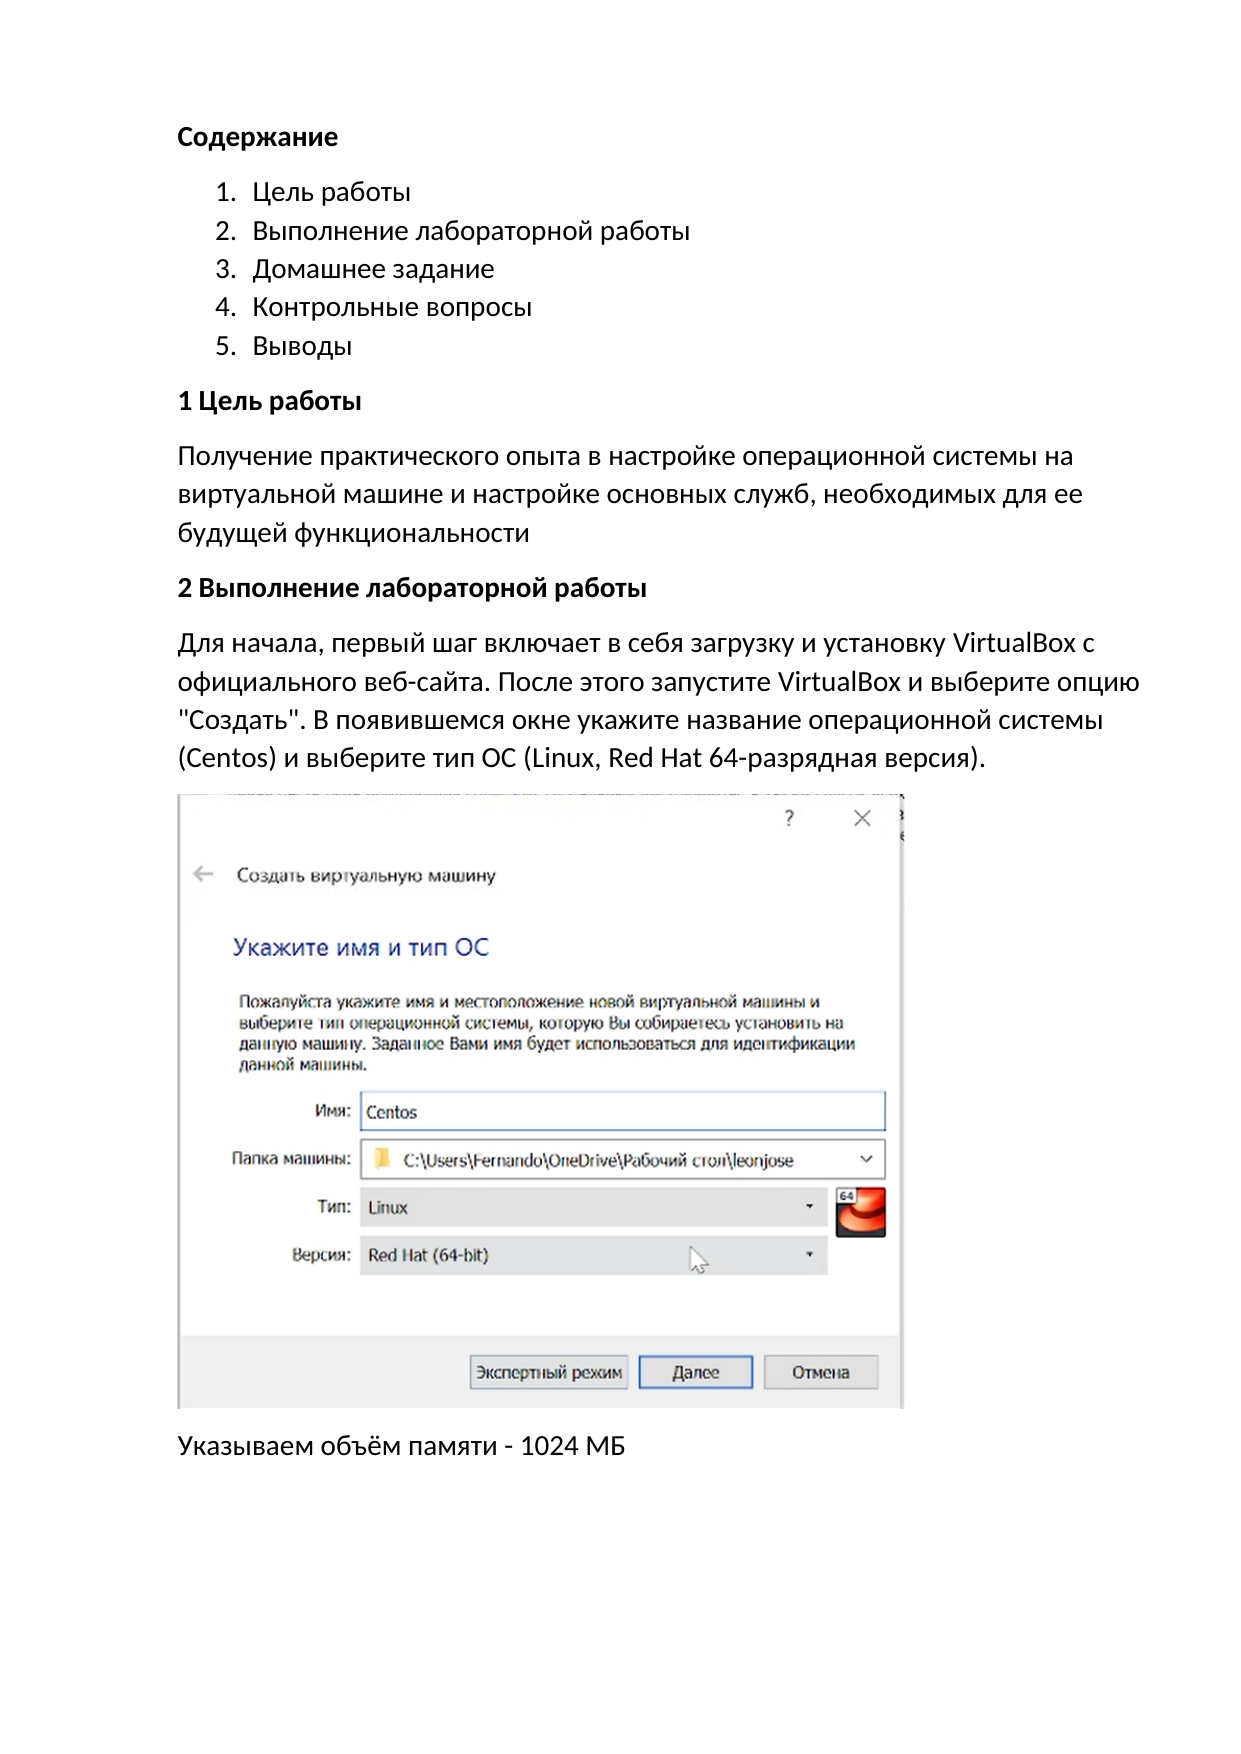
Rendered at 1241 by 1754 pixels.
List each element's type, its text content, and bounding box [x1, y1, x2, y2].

text Указываем объём памяти - 1024 МБ [177, 1427, 1152, 1463]
list Выполнение лабораторной работы [215, 212, 1152, 247]
list Контрольные вопросы [215, 288, 1152, 324]
list Домашнее задание [215, 250, 1152, 286]
text Для начала, первый шаг включает в себя загрузку и установку VirtualBox с официального веб-сайта. После этого запустите VirtualBox и выберите опцию "Создать". В появившемся окне укажите название операционной системы (Centos) и выберите тип ОС (Linux, Red Hat 64-разрядная версия). [177, 624, 1152, 775]
text Получение практического опыта в настройке операционной системы на виртуальной машине и настройке основных служб, необходимых для ее будущей функциональности [177, 437, 1152, 550]
picture [177, 794, 905, 1409]
text 2 Выполнение лабораторной работы [177, 569, 1152, 605]
text 1 Цель работы [177, 382, 1152, 418]
list Выводы [215, 327, 1152, 363]
list Цель работы [215, 173, 1152, 209]
text Содержание [177, 118, 1152, 154]
